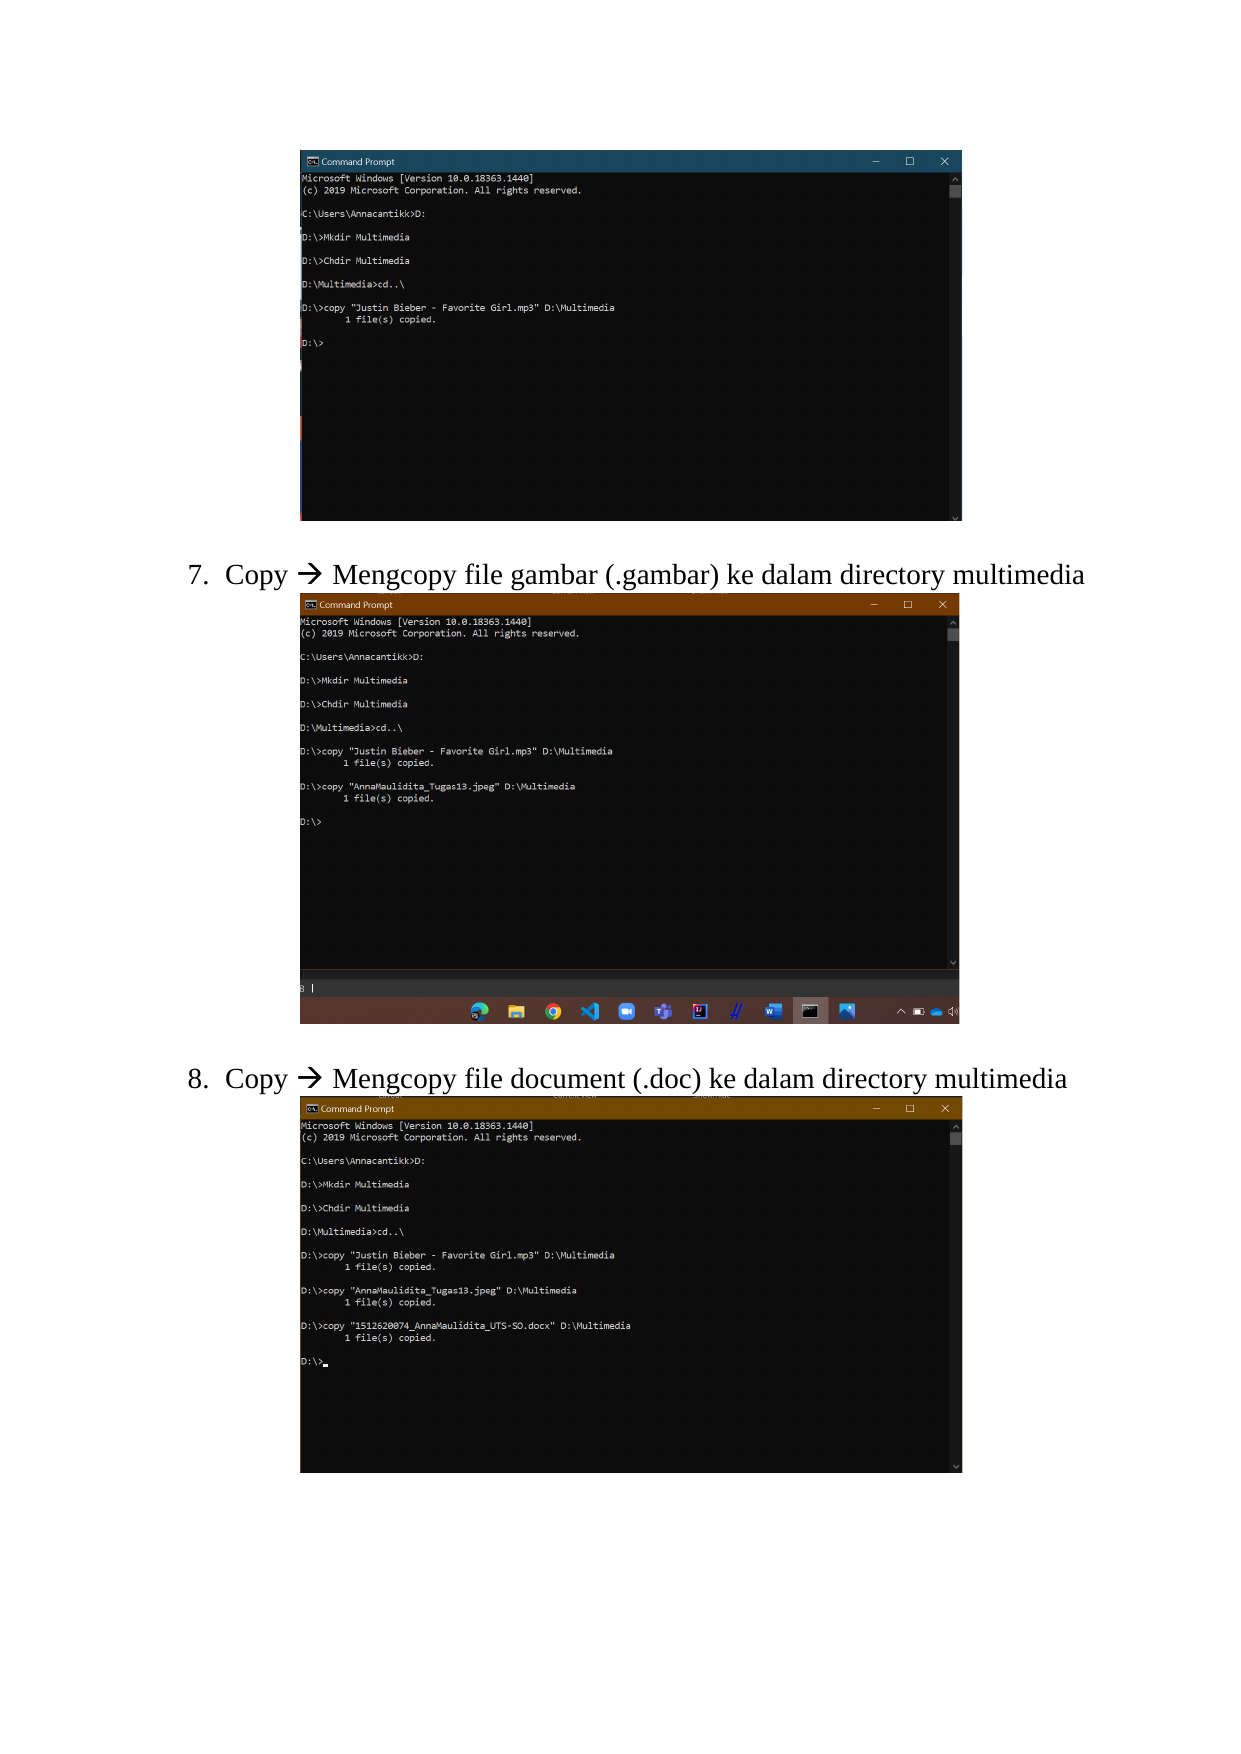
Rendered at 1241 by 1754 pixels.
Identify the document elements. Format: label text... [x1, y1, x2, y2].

list Copy Mengcopy file document (.doc) ke dalam directory multimedia [187, 1061, 1090, 1095]
picture [300, 593, 960, 1024]
picture [300, 150, 963, 521]
picture [300, 1096, 963, 1473]
list Copy Mengcopy file gambar (.gambar) ke dalam directory multimedia [187, 557, 1090, 591]
